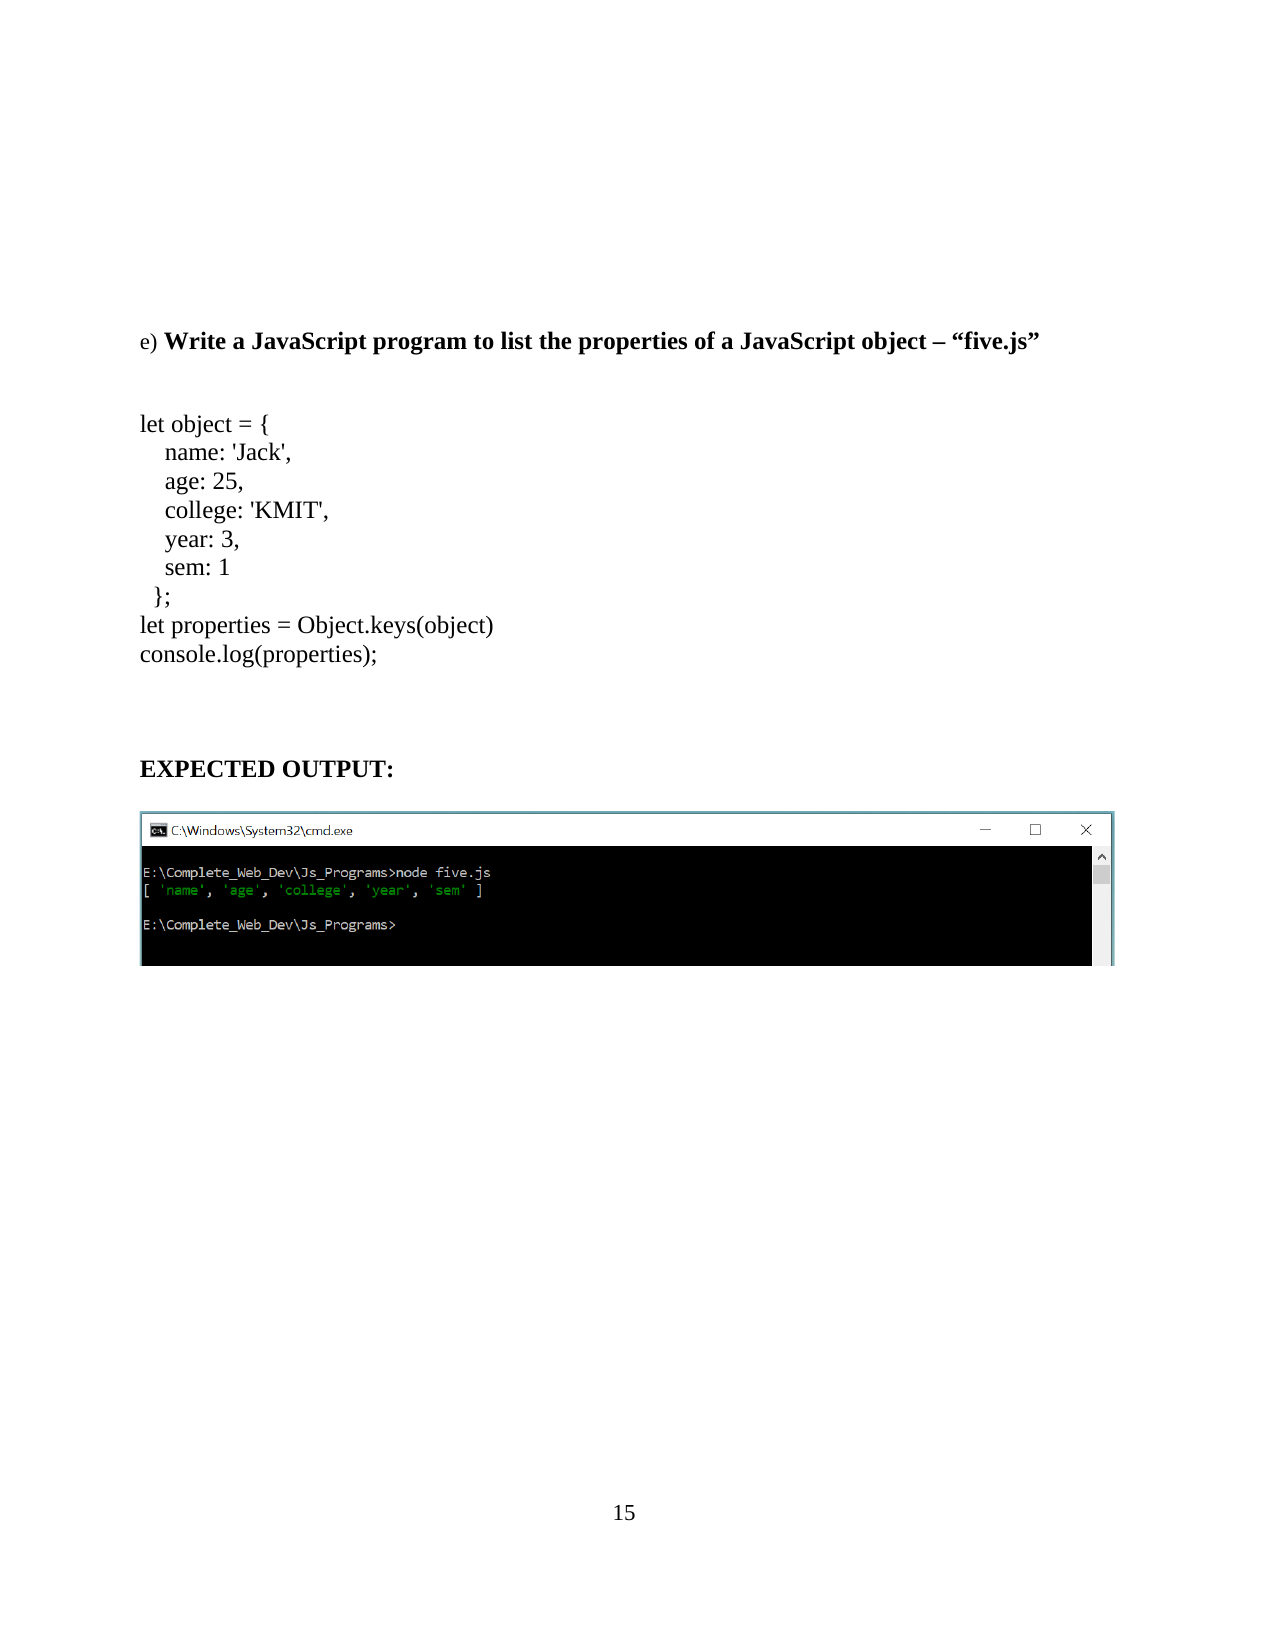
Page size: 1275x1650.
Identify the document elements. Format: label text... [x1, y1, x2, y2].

text year: 3, [139, 524, 1108, 552]
text console.log(properties); [139, 639, 1108, 667]
text age: 25, [139, 466, 1108, 495]
text let properties = Object.keys(object) [139, 610, 1108, 639]
text }; [139, 581, 1108, 610]
text college: 'KMIT', [139, 495, 1108, 524]
text let object = { [139, 409, 1108, 437]
text name: 'Jack', [139, 437, 1108, 466]
text e) Write a JavaScript program to list the properties of a JavaScript object – “five.js” [139, 326, 1108, 355]
text sem: 1 [139, 552, 1108, 581]
picture [139, 811, 1115, 966]
text EXPECTED OUTPUT: [139, 754, 1108, 782]
